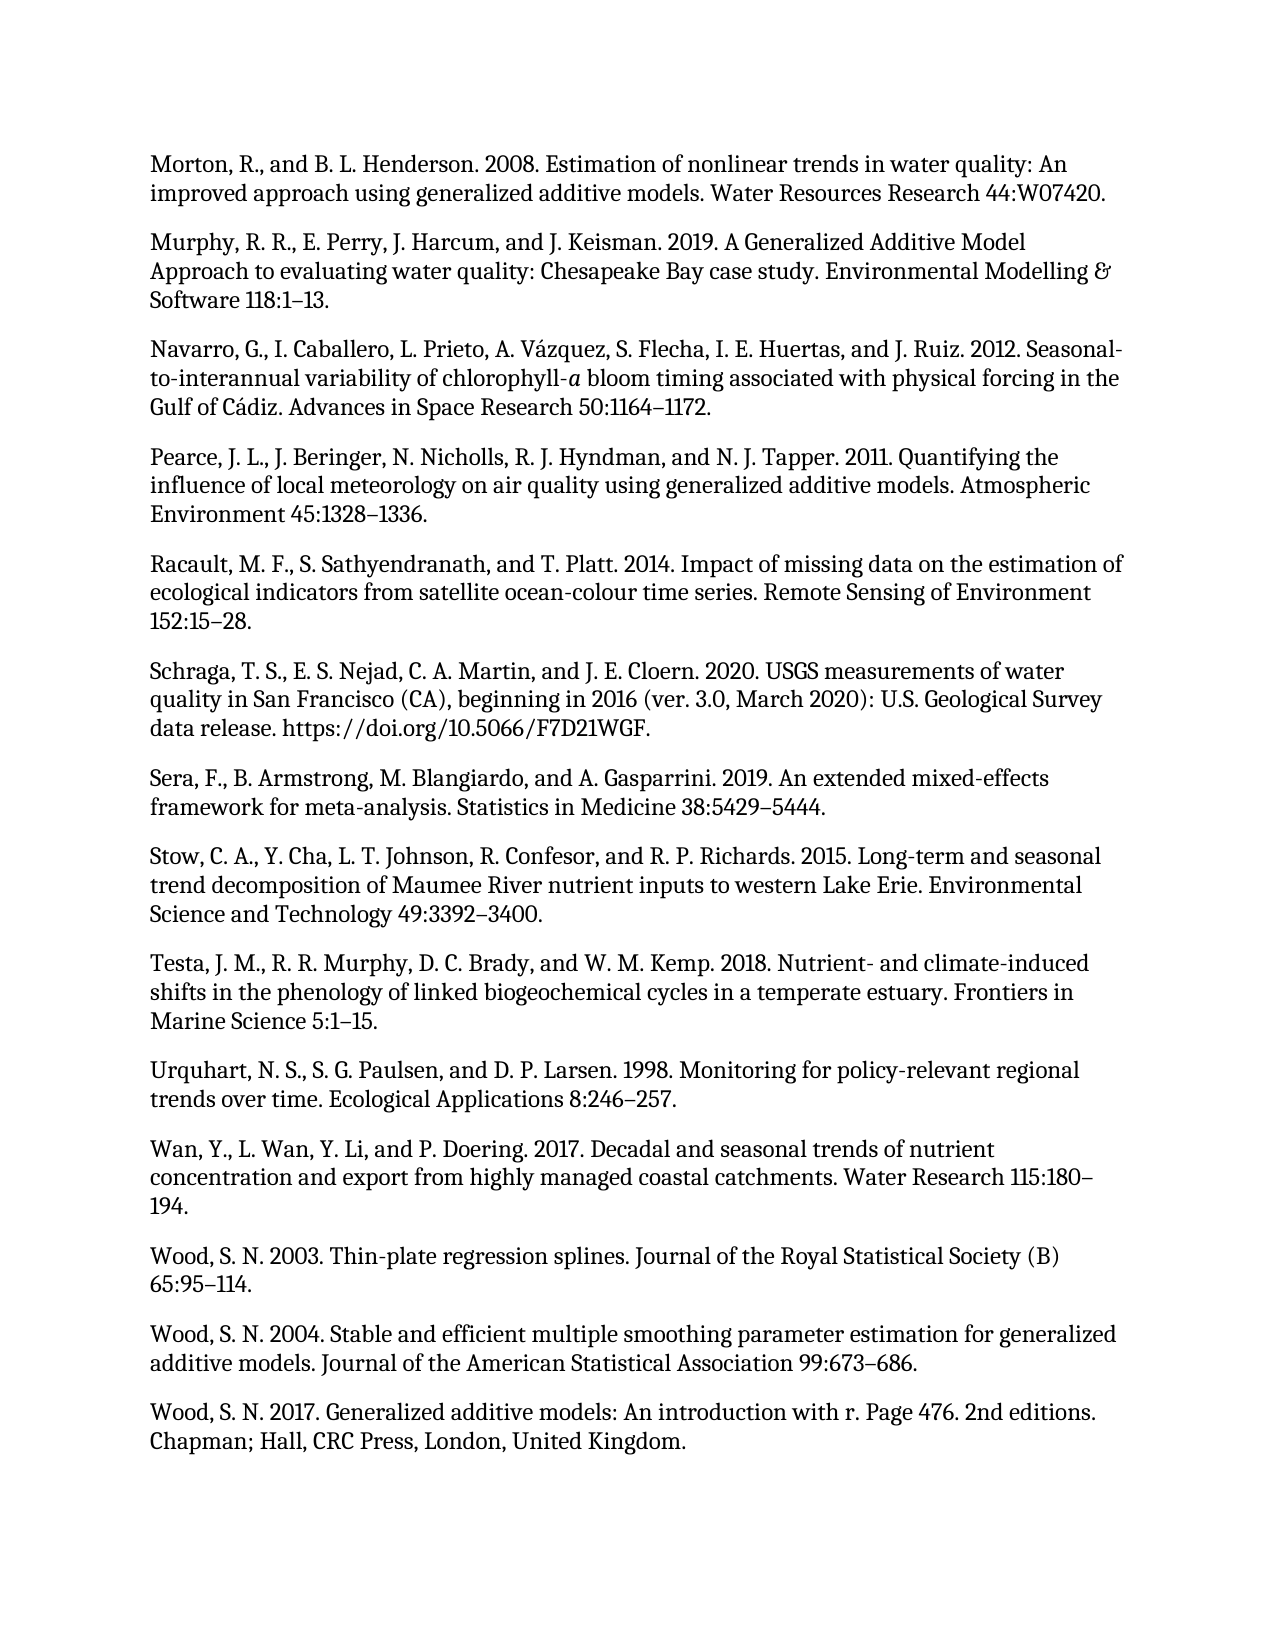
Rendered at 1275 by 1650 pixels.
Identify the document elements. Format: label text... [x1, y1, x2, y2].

text Wood, S. N. 2003. Thin-plate regression splines. Journal of the Royal Statistical Society (B) 65:95–114. [150, 1242, 1125, 1299]
text Wood, S. N. 2004. Stable and efficient multiple smoothing parameter estimation for generalized additive models. Journal of the American Statistical Association 99:673–686. [150, 1320, 1125, 1377]
text Pearce, J. L., J. Beringer, N. Nicholls, R. J. Hyndman, and N. J. Tapper. 2011. Quantifying the influence of local meteorology on air quality using generalized additive models. Atmospheric Environment 45:1328–1336. [150, 442, 1125, 529]
text Wan, Y., L. Wan, Y. Li, and P. Doering. 2017. Decadal and seasonal trends of nutrient concentration and export from highly managed coastal catchments. Water Research 115:180–194. [150, 1134, 1125, 1221]
text Wood, S. N. 2017. Generalized additive models: An introduction with r. Page 476. 2nd editions. Chapman; Hall, CRC Press, London, United Kingdom. [150, 1398, 1125, 1456]
text Navarro, G., I. Caballero, L. Prieto, A. Vázquez, S. Flecha, I. E. Huertas, and J. Ruiz. 2012. Seasonal-to-interannual variability of chlorophyll-a bloom timing associated with physical forcing in the Gulf of Cádiz. Advances in Space Research 50:1164–1172. [150, 335, 1125, 422]
text Sera, F., B. Armstrong, M. Blangiardo, and A. Gasparrini. 2019. An extended mixed-effects framework for meta-analysis. Statistics in Medicine 38:5429–5444. [150, 764, 1125, 821]
text Morton, R., and B. L. Henderson. 2008. Estimation of nonlinear trends in water quality: An improved approach using generalized additive models. Water Resources Research 44:W07420. [150, 150, 1125, 207]
text Schraga, T. S., E. S. Nejad, C. A. Martin, and J. E. Cloern. 2020. USGS measurements of water quality in San Francisco (CA), beginning in 2016 (ver. 3.0, March 2020): U.S. Geological Survey data release. https://doi.org/10.5066/F7D21WGF. [150, 657, 1125, 743]
text Racault, M. F., S. Sathyendranath, and T. Platt. 2014. Impact of missing data on the estimation of ecological indicators from satellite ocean-colour time series. Remote Sensing of Environment 152:15–28. [150, 549, 1125, 636]
text Murphy, R. R., E. Perry, J. Harcum, and J. Keisman. 2019. A Generalized Additive Model Approach to evaluating water quality: Chesapeake Bay case study. Environmental Modelling & Software 118:1–13. [150, 228, 1125, 314]
text Urquhart, N. S., S. G. Paulsen, and D. P. Larsen. 1998. Monitoring for policy-relevant regional trends over time. Ecological Applications 8:246–257. [150, 1056, 1125, 1114]
text Stow, C. A., Y. Cha, L. T. Johnson, R. Confesor, and R. P. Richards. 2015. Long-term and seasonal trend decomposition of Maumee River nutrient inputs to western Lake Erie. Environmental Science and Technology 49:3392–3400. [150, 842, 1125, 928]
text Testa, J. M., R. R. Murphy, D. C. Brady, and W. M. Kemp. 2018. Nutrient- and climate-induced shifts in the phenology of linked biogeochemical cycles in a temperate estuary. Frontiers in Marine Science 5:1–15. [150, 949, 1125, 1035]
